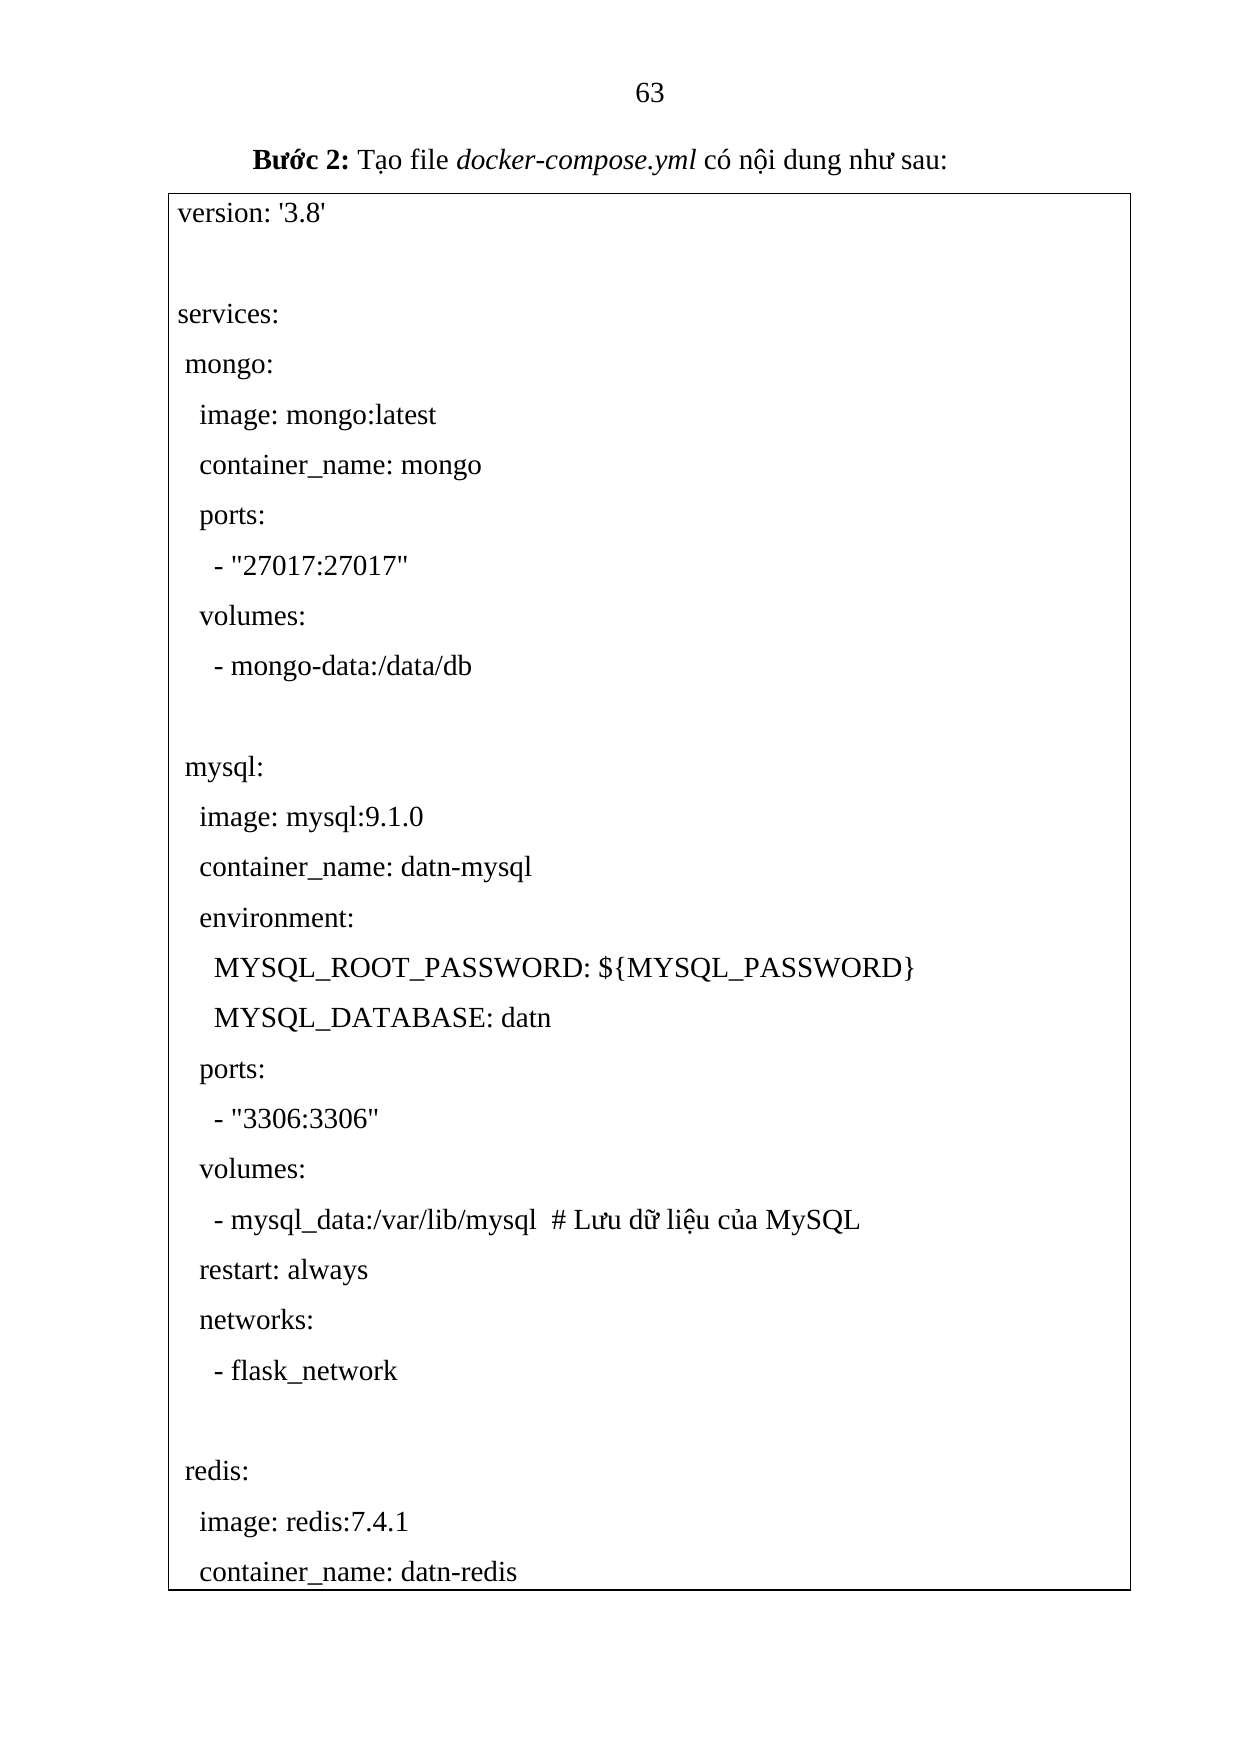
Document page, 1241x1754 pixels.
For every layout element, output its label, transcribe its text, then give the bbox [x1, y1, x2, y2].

text - flask_network [169, 1349, 1130, 1386]
text container_name: mongo [169, 444, 1130, 481]
text redis: [169, 1450, 1130, 1487]
text MYSQL_ROOT_PASSWORD: ${MYSQL_PASSWORD} [169, 947, 1130, 984]
text volumes: [169, 595, 1130, 632]
text mysql: [169, 746, 1130, 782]
text environment: [169, 897, 1130, 933]
text image: mongo:latest [169, 394, 1130, 430]
text ports: [169, 1048, 1130, 1084]
text Bước 2: Tạo file docker-compose.yml có nội dung như sau: [177, 142, 1122, 176]
text - "3306:3306" [169, 1098, 1130, 1135]
text services: [169, 293, 1130, 330]
text container_name: datn-mysql [169, 846, 1130, 883]
text - "27017:27017" [169, 544, 1130, 581]
text ports: [169, 494, 1130, 531]
text - mysql_data:/var/lib/mysql # Lưu dữ liệu của MySQL [169, 1199, 1130, 1235]
text version: '3.8' [169, 194, 1130, 229]
text MYSQL_DATABASE: datn [169, 997, 1130, 1034]
text image: redis:7.4.1 [169, 1501, 1130, 1537]
text mongo: [169, 343, 1130, 380]
text container_name: datn-redis [169, 1551, 1130, 1589]
text image: mysql:9.1.0 [169, 796, 1130, 833]
text restart: always [169, 1249, 1130, 1286]
text networks: [169, 1299, 1130, 1336]
text - mongo-data:/data/db [169, 645, 1130, 682]
text volumes: [169, 1148, 1130, 1185]
